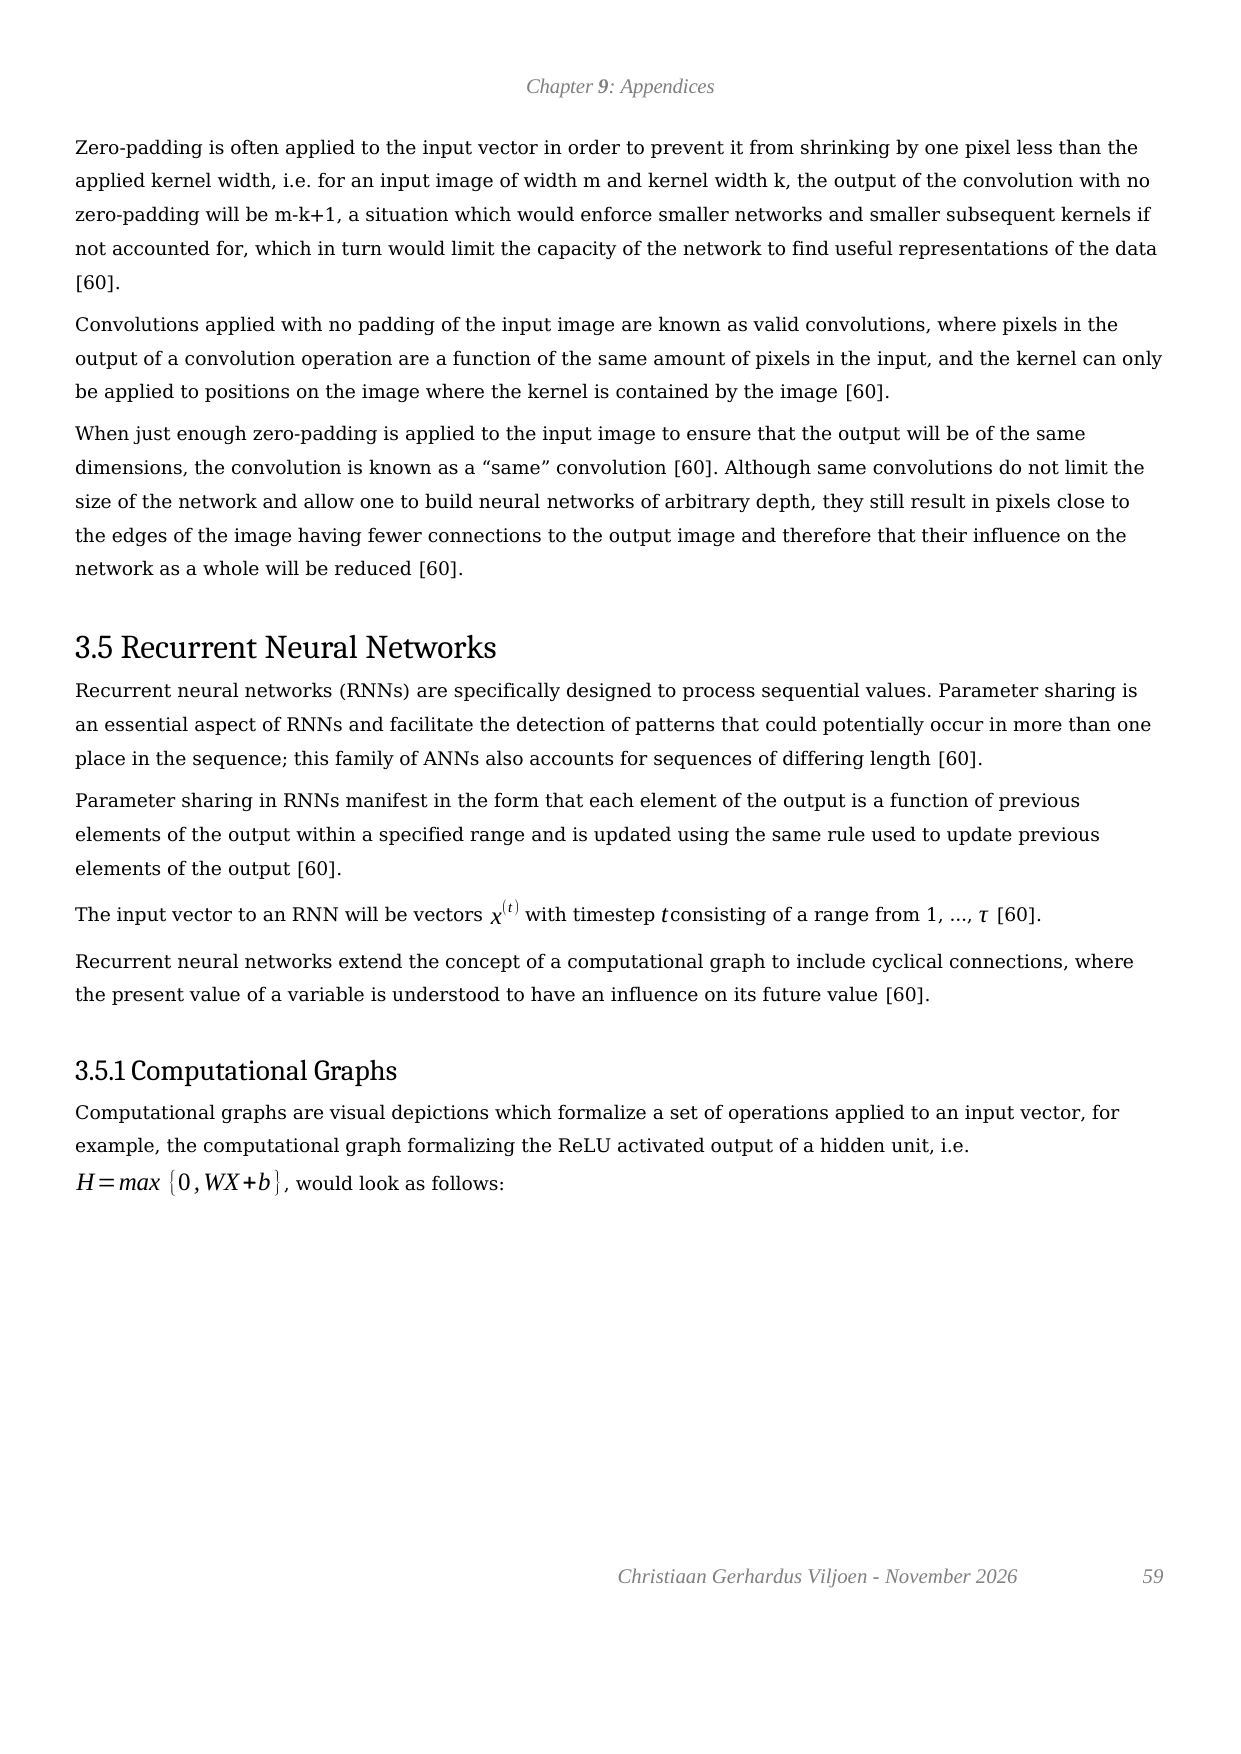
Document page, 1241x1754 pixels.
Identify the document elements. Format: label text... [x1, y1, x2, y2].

text Recurrent neural networks (RNNs) are specifically designed to process sequential values. Parameter sharing is an essential aspect of RNNs and facilitate the detection of patterns that could potentially occur in more than one place in the sequence; this family of ANNs also accounts for sequences of differing length . [75, 679, 1165, 769]
text Computational graphs are visual depictions which formalize a set of operations applied to an input vector, for example, the computational graph formalizing the ReLU activated output of a hidden unit, i.e. , would look as follows: [75, 1101, 1165, 1197]
text Convolutions applied with no padding of the input image are known as valid convolutions, where pixels in the output of a convolution operation are a function of the same amount of pixels in the input, and the kernel can only be applied to positions on the image where the kernel is contained by the image . [75, 312, 1165, 402]
text Zero-padding is often applied to the input vector in order to prevent it from shrinking by one pixel less than the applied kernel width, i.e. for an input image of width m and kernel width k, the output of the convolution with no zero-padding will be m-k+1, a situation which would enforce smaller networks and smaller subsequent kernels if not accounted for, which in turn would limit the capacity of the network to find useful representations of the data . [75, 135, 1165, 293]
text Parameter sharing in RNNs manifest in the form that each element of the output is a function of previous elements of the output within a specified range and is updated using the same rule used to update previous elements of the output . [75, 789, 1165, 879]
subtitle Computational Graphs [75, 1054, 1165, 1088]
subtitle Recurrent Neural Networks [75, 628, 1165, 667]
text The input vector to an RNN will be vectors with timestep consisting of a range from 1, …, . [75, 898, 1165, 930]
text When just enough zero-padding is applied to the input image to ensure that the output will be of the same dimensions, the convolution is known as a “same” convolution . Although same convolutions do not limit the size of the network and allow one to build neural networks of arbitrary depth, they still result in pixels close to the edges of the image having fewer connections to the output image and therefore that their influence on the network as a whole will be reduced . [75, 422, 1165, 579]
text Recurrent neural networks extend the concept of a computational graph to include cyclical connections, where the present value of a variable is understood to have an influence on its future value . [75, 949, 1165, 1006]
